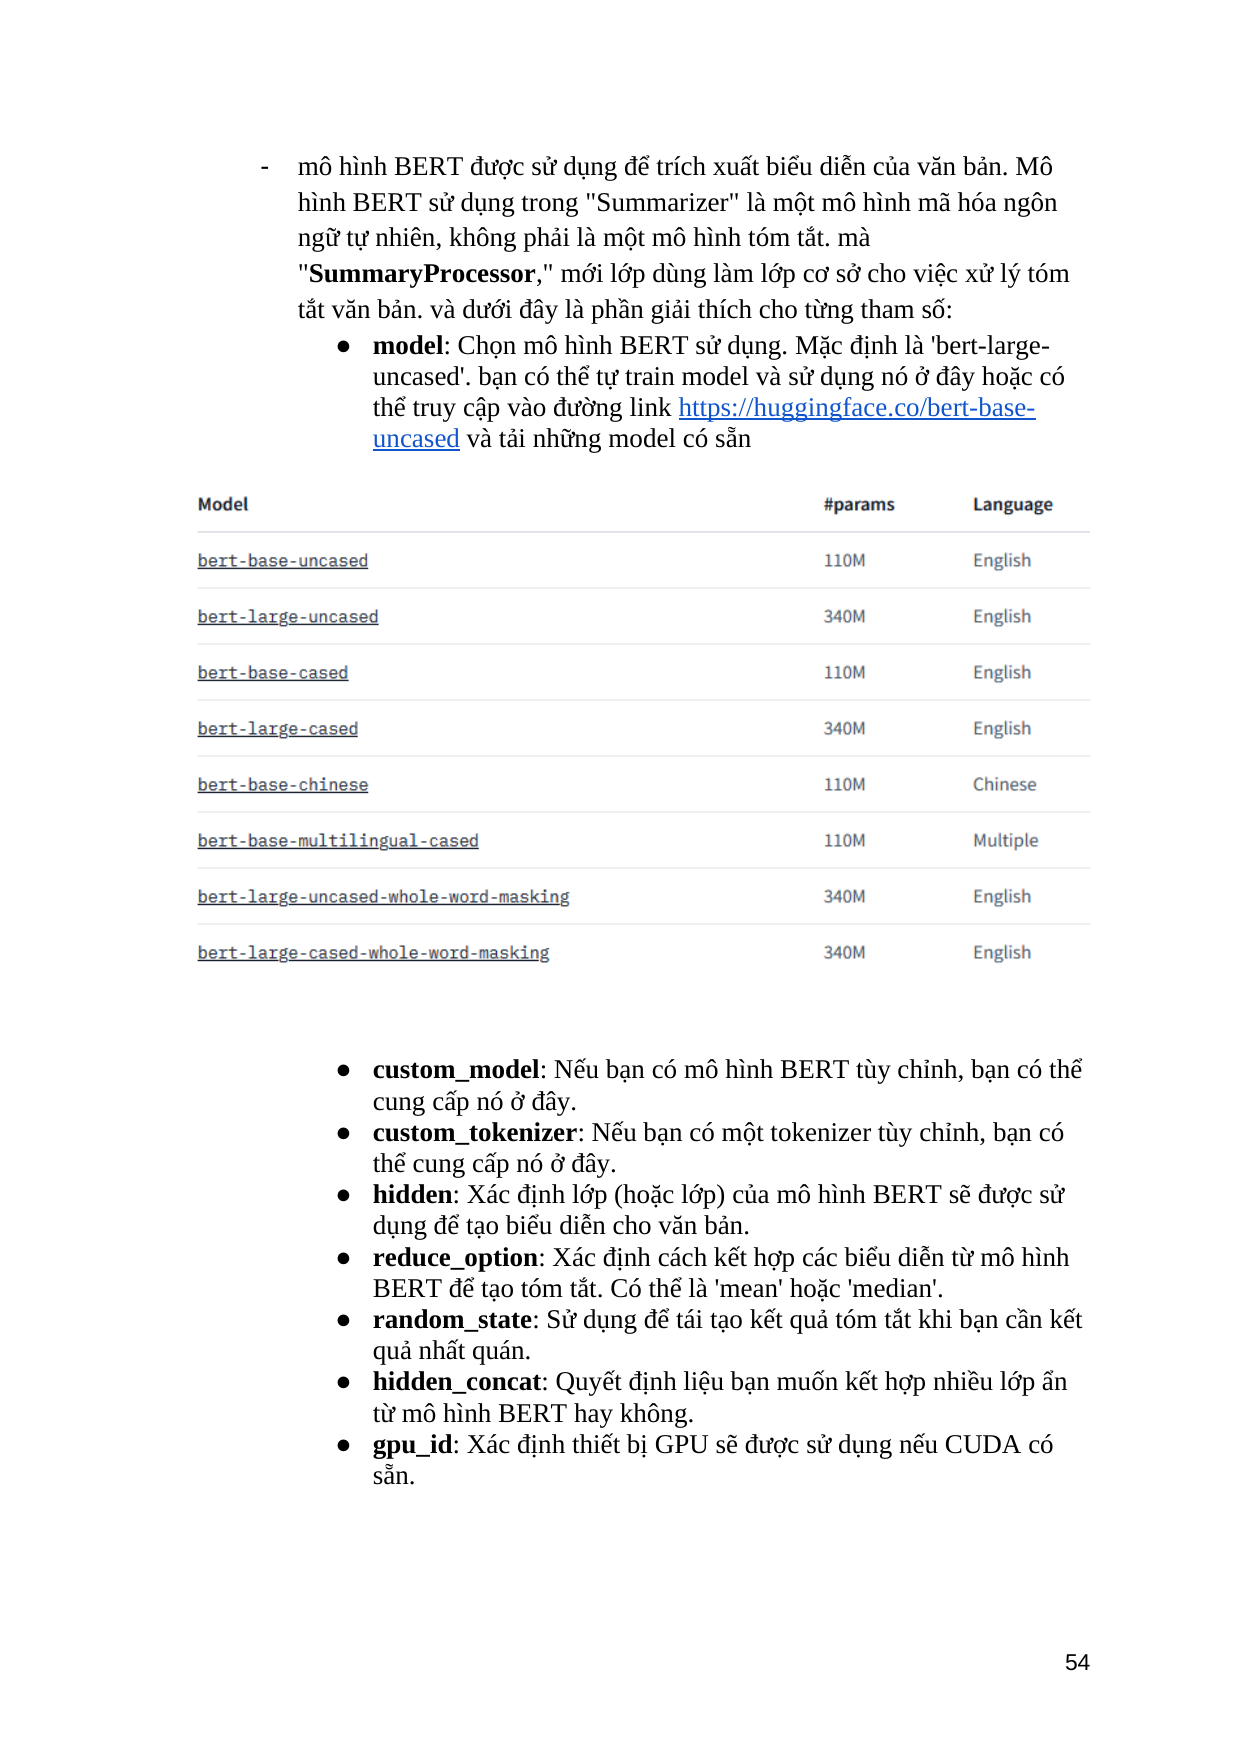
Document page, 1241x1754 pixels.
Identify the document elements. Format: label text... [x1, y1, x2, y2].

list gpu_id: Xác định thiết bị GPU sẽ được sử dụng nếu CUDA có sẵn. [335, 1428, 1090, 1490]
list random_state: Sử dụng để tái tạo kết quả tóm tắt khi bạn cần kết quả nhất quán. [335, 1303, 1090, 1365]
list mô hình BERT được sử dụng để trích xuất biểu diễn của văn bản. Mô hình BERT sử dụng trong "Summarizer" là một mô hình mã hóa ngôn ngữ tự nhiên, không phải là một mô hình tóm tắt. mà "SummaryProcessor," mới lớp dùng làm lớp cơ sở cho việc xử lý tóm tắt văn bản. và dưới đây là phần giải thích cho từng tham số: [260, 150, 1090, 324]
list reduce_option: Xác định cách kết hợp các biểu diễn từ mô hình BERT để tạo tóm tắt. Có thể là 'mean' hoặc 'median'. [335, 1241, 1090, 1303]
list hidden_concat: Quyết định liệu bạn muốn kết hợp nhiều lớp ẩn từ mô hình BERT hay không. [335, 1365, 1090, 1428]
list hidden: Xác định lớp (hoặc lớp) của mô hình BERT sẽ được sử dụng để tạo biểu diễn cho văn bản. [335, 1178, 1090, 1241]
list custom_tokenizer: Nếu bạn có một tokenizer tùy chỉnh, bạn có thể cung cấp nó ở đây. [335, 1116, 1090, 1178]
list custom_model: Nếu bạn có mô hình BERT tùy chỉnh, bạn có thể cung cấp nó ở đây. [335, 1053, 1090, 1116]
list model: Chọn mô hình BERT sử dụng. Mặc định là 'bert-large-uncased'. bạn có thể tự train model và sử dụng nó ở đây hoặc có thể truy cập vào đường link https://huggingface.co/bert-base-uncased và tải những model có sẵn [335, 329, 1090, 453]
picture [147, 478, 1091, 1029]
